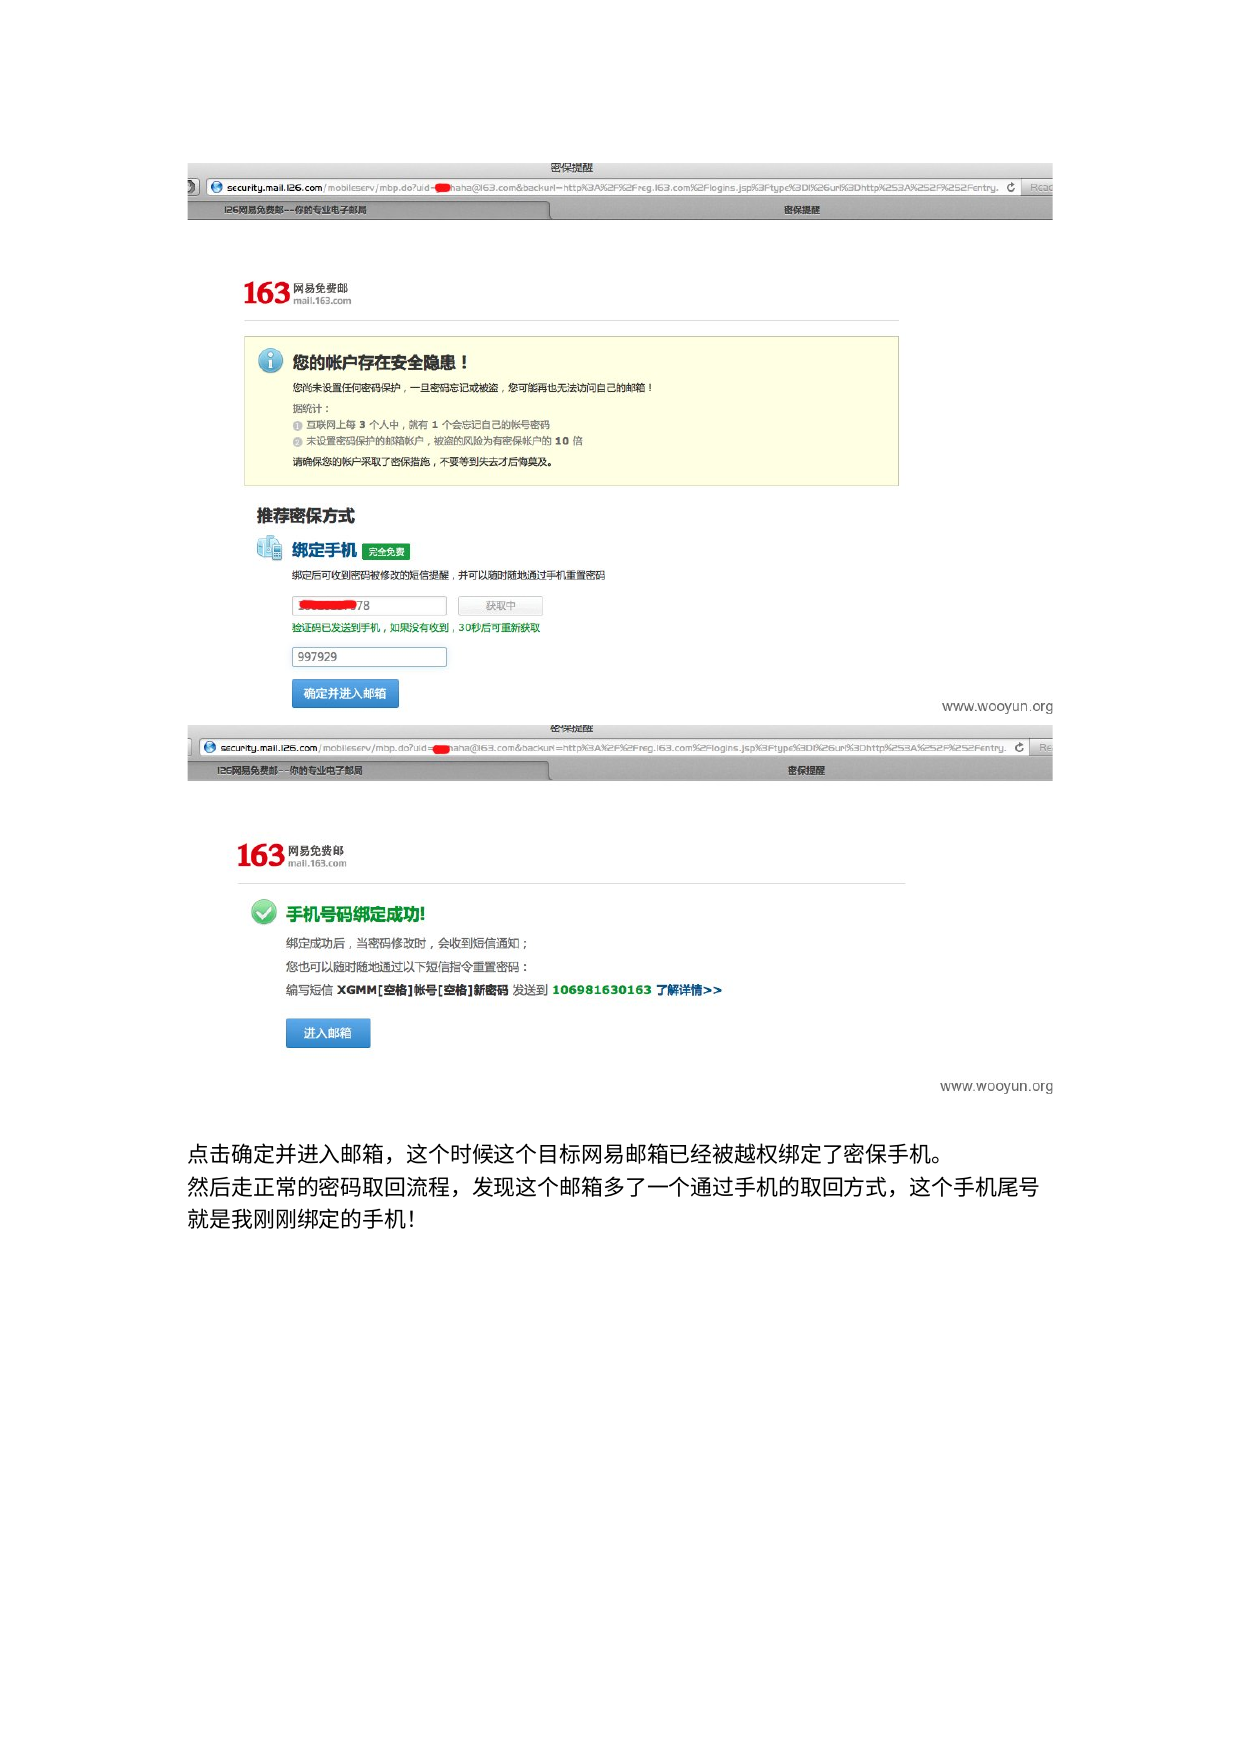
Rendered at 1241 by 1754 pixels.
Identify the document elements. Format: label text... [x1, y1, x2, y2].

picture [187, 163, 1053, 714]
text 然后走正常的密码取回流程，发现这个邮箱多了一个通过手机的取回方式，这个手机尾号就是我刚刚绑定的手机！ [187, 1169, 1053, 1234]
picture [187, 725, 1053, 1094]
text 点击确定并进入邮箱，这个时候这个目标网易邮箱已经被越权绑定了密保手机。 [187, 1137, 1053, 1169]
